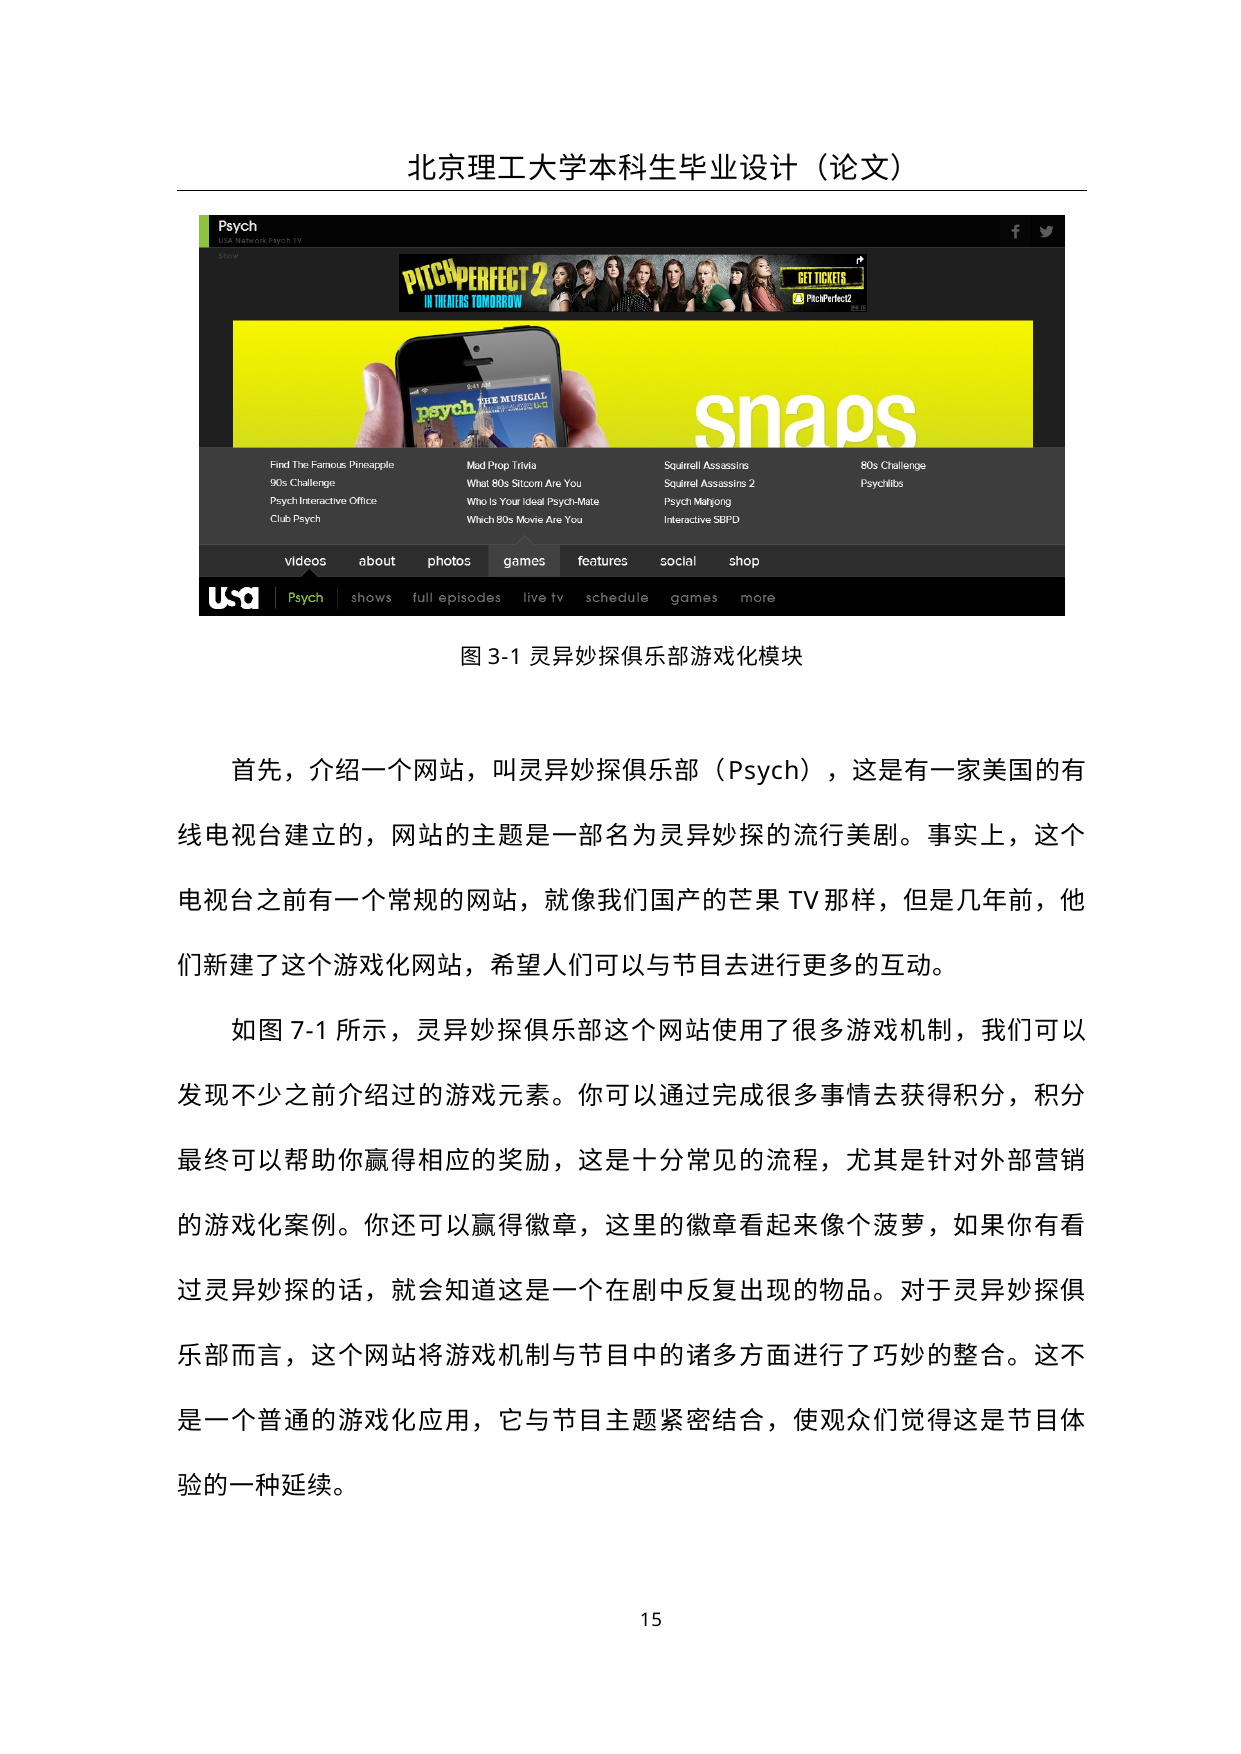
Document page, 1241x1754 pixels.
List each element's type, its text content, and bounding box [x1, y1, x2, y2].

text 首先，介绍一个网站，叫灵异妙探俱乐部（Psych），这是有一家美国的有线电视台建立的，网站的主题是一部名为灵异妙探的流行美剧。事实上，这个电视台之前有一个常规的网站，就像我们国产的芒果TV那样，但是几年前，他们新建了这个游戏化网站，希望人们可以与节目去进行更多的互动。 [177, 736, 1087, 996]
text 图3-1 灵异妙探俱乐部游戏化模块 [177, 638, 1087, 671]
picture [199, 215, 1065, 616]
text 如图7-1所示，灵异妙探俱乐部这个网站使用了很多游戏机制，我们可以发现不少之前介绍过的游戏元素。你可以通过完成很多事情去获得积分，积分最终可以帮助你赢得相应的奖励，这是十分常见的流程，尤其是针对外部营销的游戏化案例。你还可以赢得徽章，这里的徽章看起来像个菠萝，如果你有看过灵异妙探的话，就会知道这是一个在剧中反复出现的物品。对于灵异妙探俱乐部而言，这个网站将游戏机制与节目中的诸多方面进行了巧妙的整合。这不是一个普通的游戏化应用，它与节目主题紧密结合，使观众们觉得这是节目体验的一种延续。 [177, 996, 1087, 1516]
